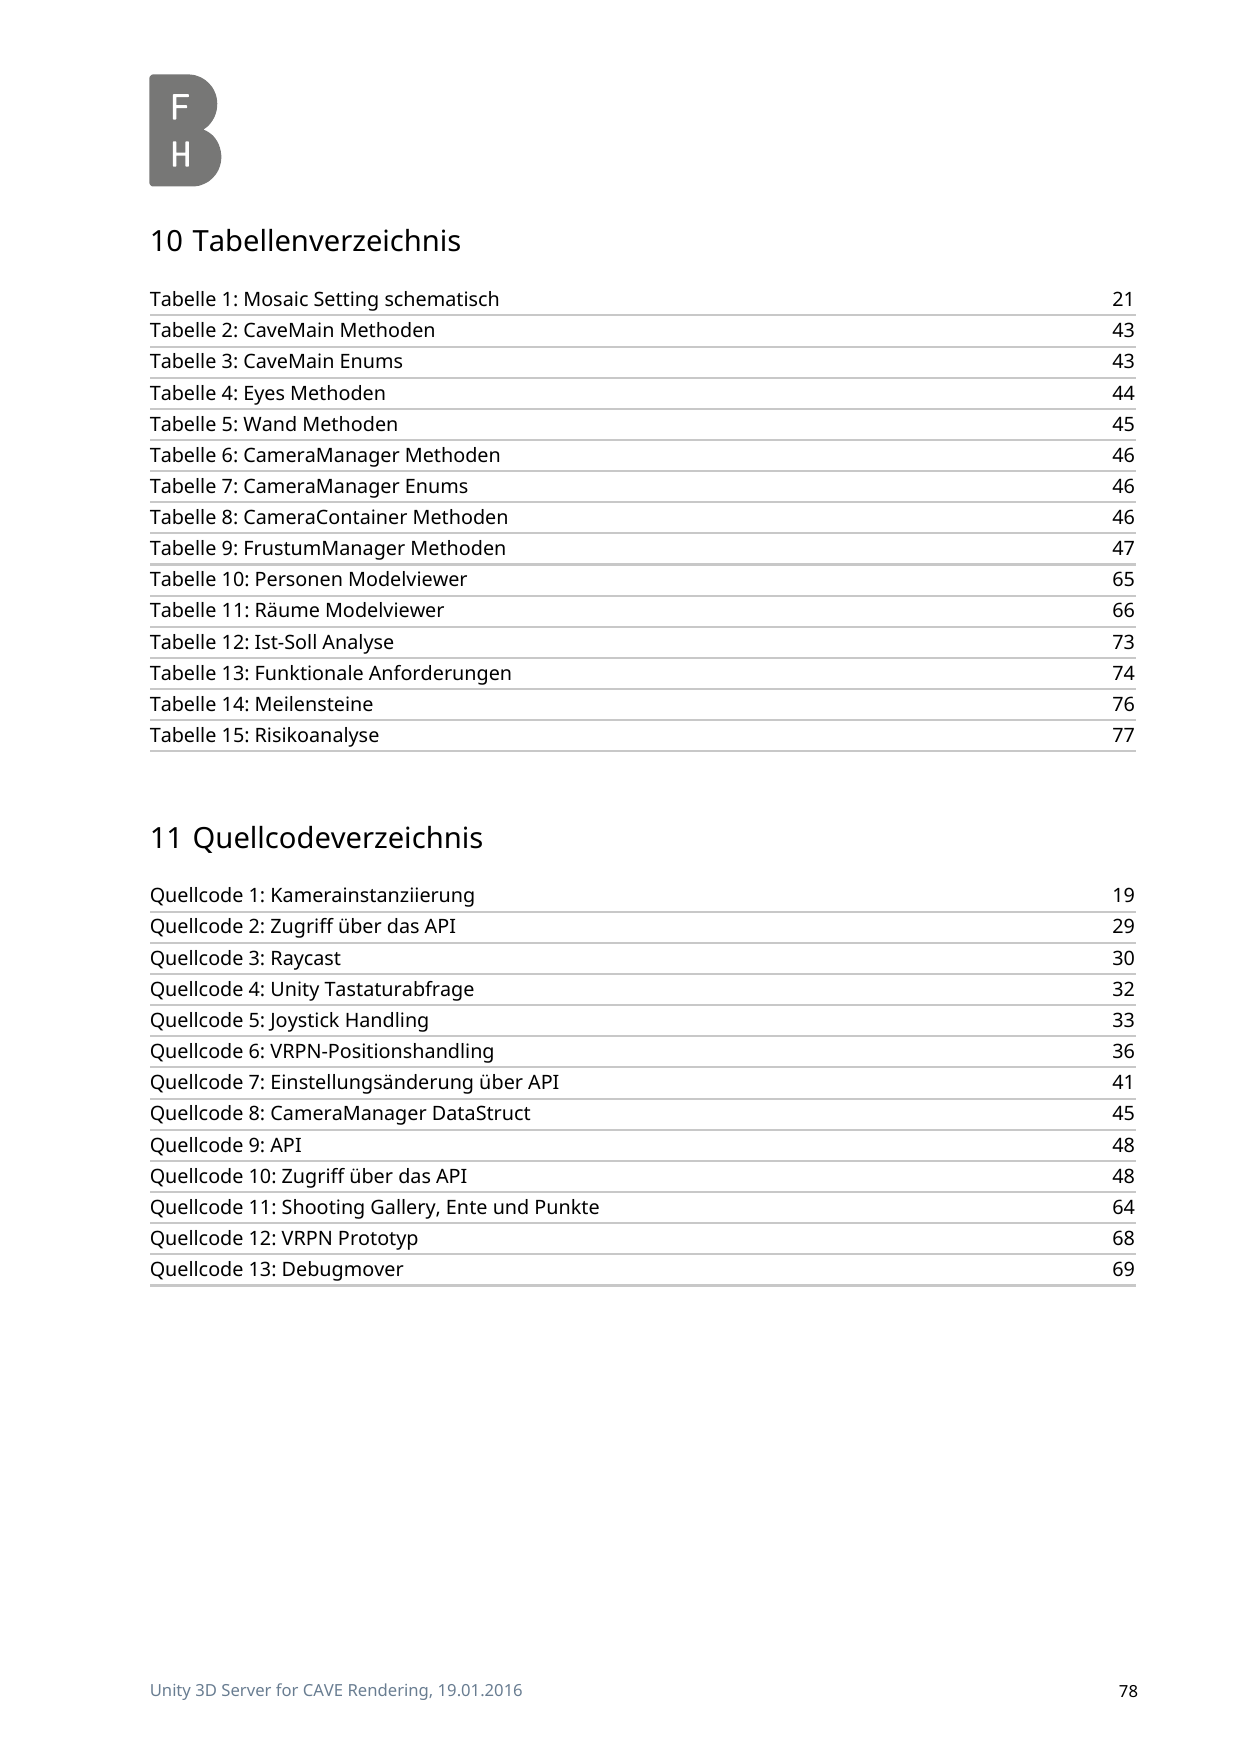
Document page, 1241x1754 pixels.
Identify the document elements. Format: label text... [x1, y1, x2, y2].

text Tabelle 4: Eyes Methoden 44 [149, 379, 1136, 410]
text Quellcode 4: Unity Tastaturabfrage 32 [149, 975, 1136, 1006]
text Tabelle 5: Wand Methoden 45 [149, 410, 1136, 441]
text Tabelle 2: CaveMain Methoden 43 [149, 316, 1136, 348]
text Tabelle 6: CameraManager Methoden 46 [149, 441, 1136, 472]
text Quellcode 11: Shooting Gallery, Ente und Punkte 64 [149, 1193, 1136, 1224]
subtitle Tabellenverzeichnis [149, 221, 1136, 260]
text Quellcode 8: CameraManager DataStruct 45 [149, 1100, 1136, 1131]
text Quellcode 10: Zugriff über das API 48 [149, 1162, 1136, 1193]
text Tabelle 15: Risikoanalyse 77 [149, 721, 1136, 752]
text Tabelle 12: Ist-Soll Analyse 73 [149, 628, 1136, 659]
text Tabelle 11: Räume Modelviewer 66 [149, 597, 1136, 628]
text Quellcode 3: Raycast 30 [149, 944, 1136, 975]
text Tabelle 1: Mosaic Setting schematisch 21 [149, 285, 1136, 316]
text Quellcode 5: Joystick Handling 33 [149, 1006, 1136, 1037]
text Tabelle 7: CameraManager Enums 46 [149, 472, 1136, 503]
text Quellcode 1: Kamerainstanziierung 19 [149, 882, 1136, 913]
text Tabelle 13: Funktionale Anforderungen 74 [149, 659, 1136, 690]
text Tabelle 10: Personen Modelviewer 65 [149, 566, 1136, 597]
text Tabelle 14: Meilensteine 76 [149, 690, 1136, 721]
text Quellcode 12: VRPN Prototyp 68 [149, 1224, 1136, 1255]
text Tabelle 3: CaveMain Enums 43 [149, 348, 1136, 379]
subtitle Quellcodeverzeichnis [149, 817, 1136, 857]
text Quellcode 9: API 48 [149, 1131, 1136, 1162]
text Quellcode 13: Debugmover 69 [149, 1255, 1136, 1287]
text Tabelle 9: FrustumManager Methoden 47 [149, 534, 1136, 566]
text Quellcode 2: Zugriff über das API 29 [149, 913, 1136, 944]
text Tabelle 8: CameraContainer Methoden 46 [149, 503, 1136, 534]
text Quellcode 6: VRPN-Positionshandling 36 [149, 1037, 1136, 1068]
text Quellcode 7: Einstellungsänderung über API 41 [149, 1068, 1136, 1100]
